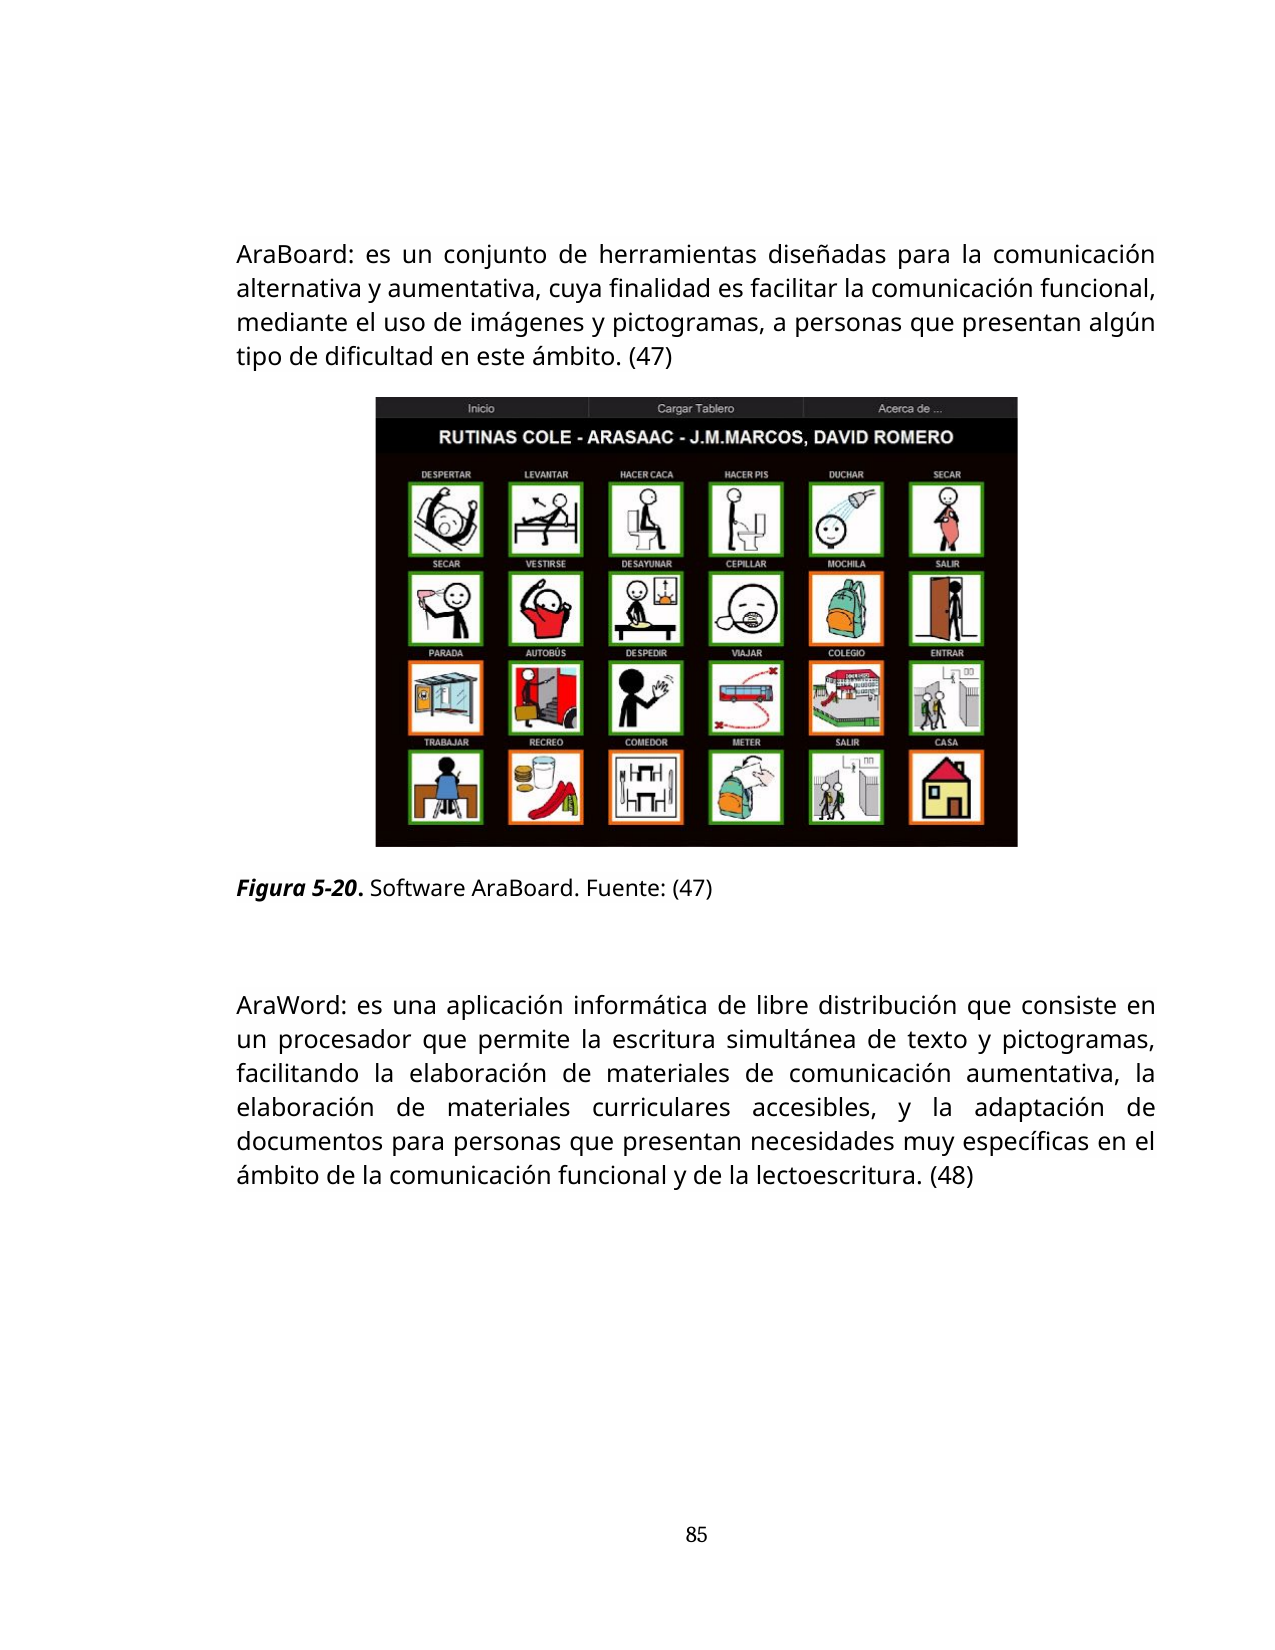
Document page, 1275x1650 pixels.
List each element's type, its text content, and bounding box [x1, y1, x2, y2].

text AraBoard: es un conjunto de herramientas diseñadas para la comunicación alternativa y aumentativa, cuya finalidad es facilitar la comunicación funcional, mediante el uso de imágenes y pictogramas, a personas que presentan algún tipo de dificultad en este ámbito. [236, 338, 1157, 372]
picture [375, 397, 1018, 847]
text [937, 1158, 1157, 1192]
text Figura 5-20. Software AraBoard. Fuente: [679, 872, 1157, 903]
